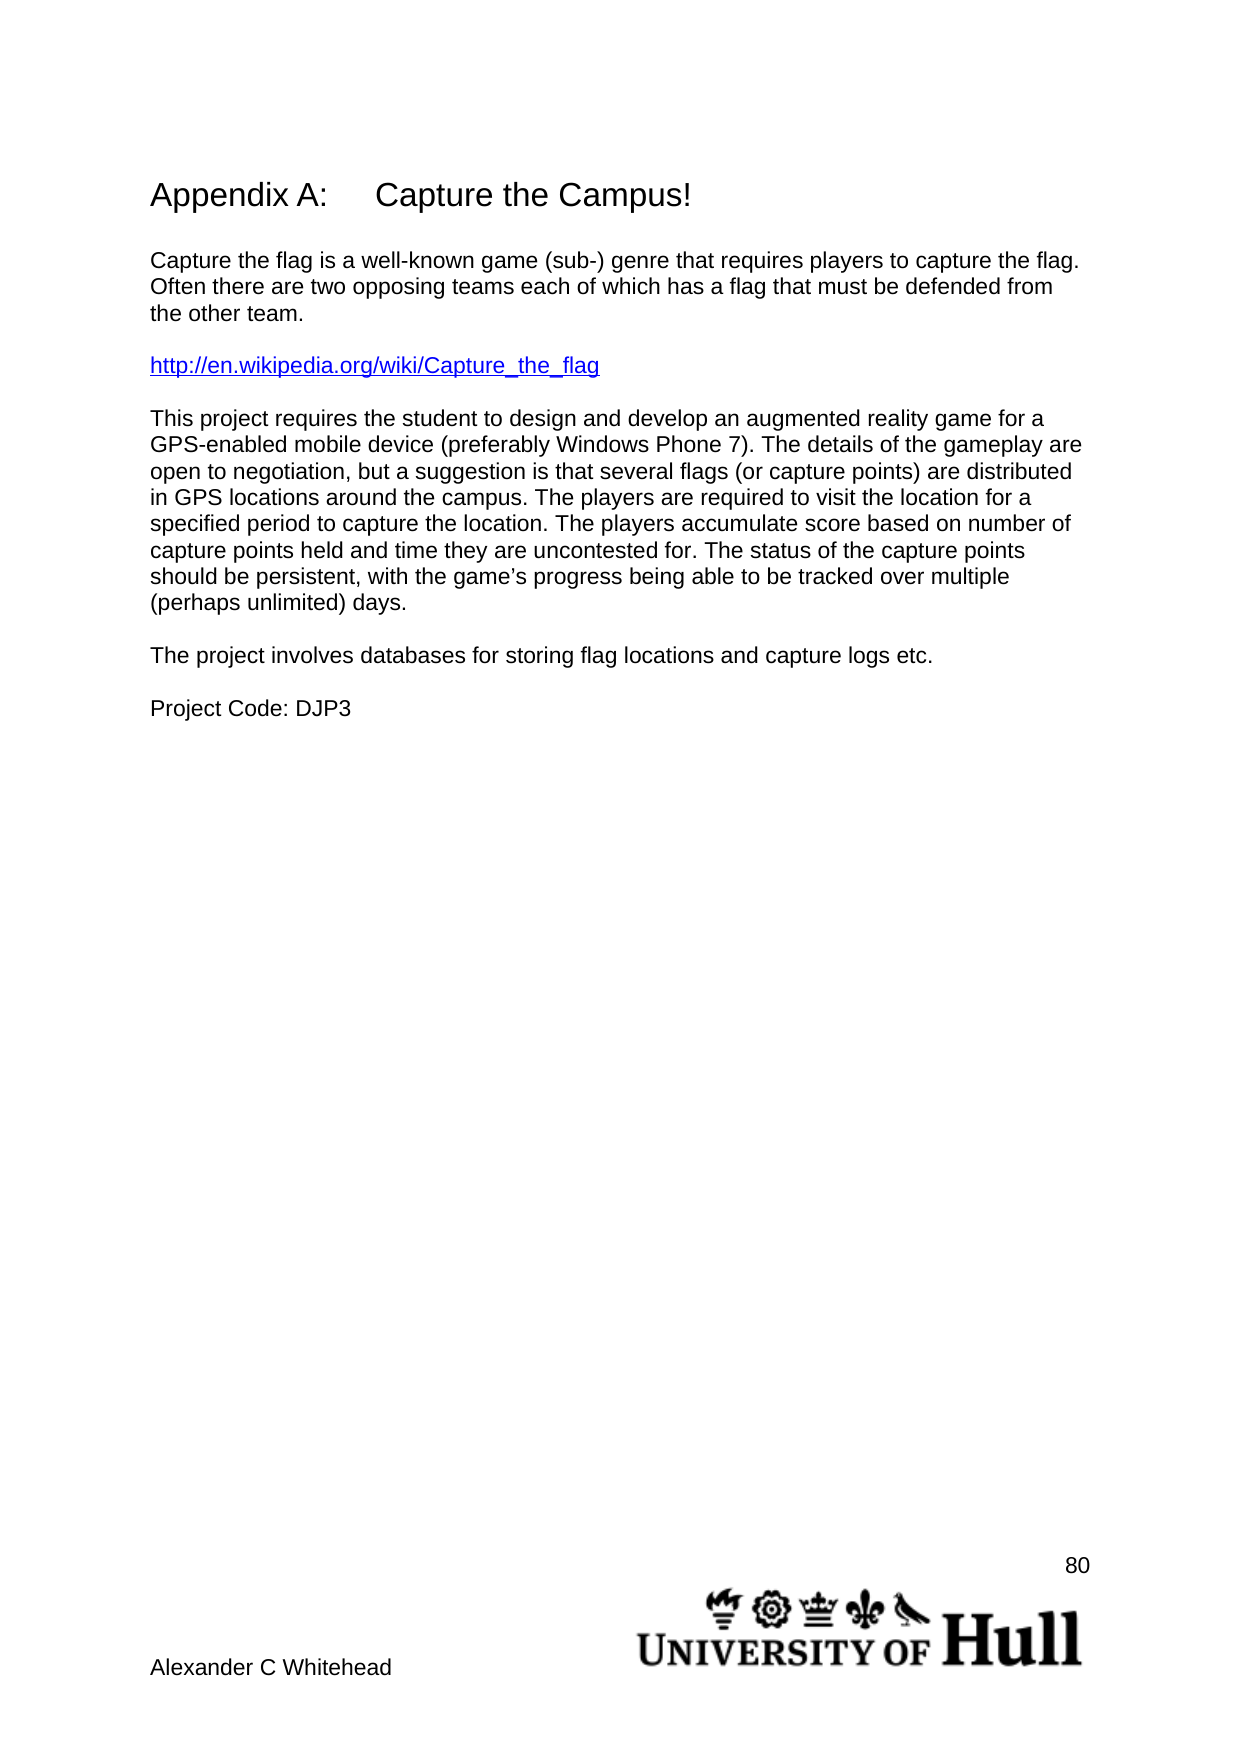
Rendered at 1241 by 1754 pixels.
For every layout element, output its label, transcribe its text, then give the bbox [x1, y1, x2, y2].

text Project Code: DJP3 [150, 695, 1090, 721]
text This project requires the student to design and develop an augmented reality game for a GPS-enabled mobile device (preferably Windows Phone 7). The details of the gameplay are open to negotiation, but a suggestion is that several flags (or capture points) are distributed in GPS locations around the campus. The players are required to visit the location for a specified period to capture the location. The players accumulate score based on number of capture points held and time they are uncontested for. The status of the capture points should be persistent, with the game’s progress being able to be tracked over multiple (perhaps unlimited) days. [150, 405, 1090, 616]
text Capture the flag is a well-known game (sub-) genre that requires players to capture the flag. Often there are two opposing teams each of which has a flag that must be defended from the other team. [150, 247, 1090, 326]
subtitle Capture the Campus! [150, 175, 1090, 213]
text http://en.wikipedia.org/wiki/Capture_the_flag [150, 352, 1090, 378]
picture [630, 1578, 1091, 1676]
text The project involves databases for storing flag locations and capture logs etc. [150, 642, 1090, 668]
